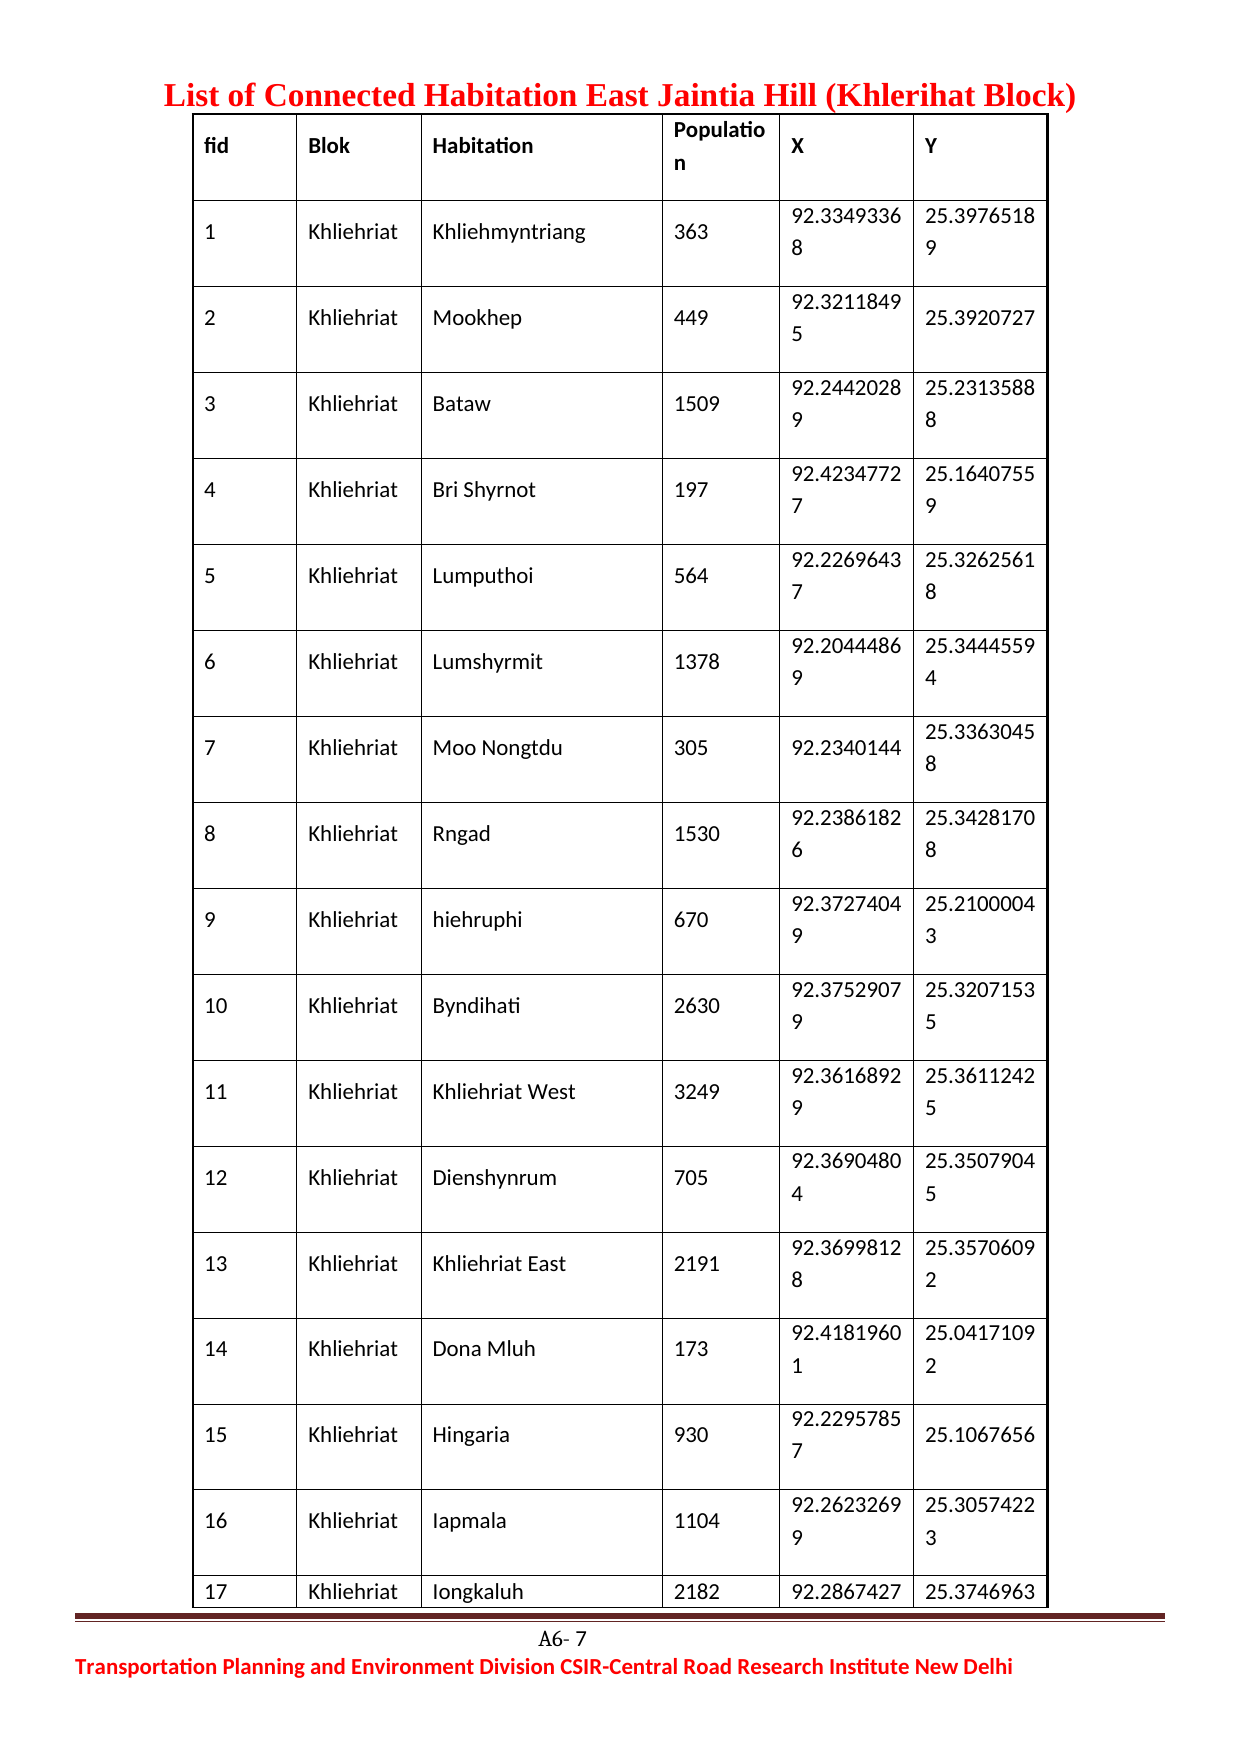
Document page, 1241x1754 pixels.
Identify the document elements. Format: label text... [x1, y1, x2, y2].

table_cell 14 [194, 1319, 296, 1403]
table_cell 5 [194, 545, 296, 630]
table_cell Dienshynrum [422, 1147, 662, 1232]
table_cell Lumputhoi [422, 545, 662, 630]
table_cell Khliehriat [297, 1147, 421, 1232]
table_cell 1104 [663, 1490, 779, 1575]
table_header X [780, 115, 913, 200]
table_cell 12 [194, 1147, 296, 1232]
table_cell 1509 [663, 373, 779, 458]
table_cell 4 [194, 459, 296, 544]
table_cell 25.35706092 [914, 1233, 1046, 1317]
table_cell Khliehriat [297, 1405, 421, 1489]
table_header Y [914, 115, 1046, 200]
table_cell Khliehriat [297, 373, 421, 458]
table_cell 25.30574223 [914, 1490, 1046, 1575]
table_cell Khliehriat West [422, 1061, 662, 1146]
table_cell 92.36998128 [780, 1233, 913, 1317]
table_cell 13 [194, 1233, 296, 1317]
table_cell Iapmala [422, 1490, 662, 1575]
table_cell Khliehriat [297, 287, 421, 372]
table_cell 25.1067656 [914, 1405, 1046, 1489]
table_cell 92.2340144 [780, 717, 913, 802]
table_cell Khliehriat [297, 545, 421, 630]
table_cell 25.34445594 [914, 631, 1046, 716]
table_cell 564 [663, 545, 779, 630]
table_cell Moo Nongtdu [422, 717, 662, 802]
table_cell 9 [194, 889, 296, 974]
table_cell 92.32118495 [780, 287, 913, 372]
table_cell 92.22696437 [780, 545, 913, 630]
table_cell 2182 [663, 1576, 779, 1607]
table_cell Mookhep [422, 287, 662, 372]
table_cell 92.41819601 [780, 1319, 913, 1403]
table_cell Khliehriat [297, 1233, 421, 1317]
table_cell 25.32625618 [914, 545, 1046, 630]
table_cell 1530 [663, 803, 779, 888]
table_cell 15 [194, 1405, 296, 1489]
table_cell 16 [194, 1490, 296, 1575]
table_cell Khliehriat [297, 1490, 421, 1575]
table_cell 11 [194, 1061, 296, 1146]
table_cell Rngad [422, 803, 662, 888]
table_cell 92.33493368 [780, 201, 913, 286]
table_cell 25.36112425 [914, 1061, 1046, 1146]
table_cell 1 [194, 201, 296, 286]
table_cell Khliehriat [297, 803, 421, 888]
table_header Blok [297, 115, 421, 200]
table_cell 8 [194, 803, 296, 888]
table_cell Dona Mluh [422, 1319, 662, 1403]
table_cell 92.22957857 [780, 1405, 913, 1489]
table_cell 25.21000043 [914, 889, 1046, 974]
table_cell 92.37274049 [780, 889, 913, 974]
table_cell 25.3920727 [914, 287, 1046, 372]
table_cell 1378 [663, 631, 779, 716]
table_cell 92.28674275 [780, 1576, 913, 1607]
table_cell 25.37469639 [914, 1576, 1046, 1607]
table_cell 2191 [663, 1233, 779, 1317]
table_cell Khliehriat [297, 889, 421, 974]
table_cell 92.24420289 [780, 373, 913, 458]
table_cell 3 [194, 373, 296, 458]
table_cell 25.34281708 [914, 803, 1046, 888]
table_cell 305 [663, 717, 779, 802]
table_cell 92.23861826 [780, 803, 913, 888]
table_cell 449 [663, 287, 779, 372]
table_cell hiehruphi [422, 889, 662, 974]
table_cell 7 [194, 717, 296, 802]
table_cell 10 [194, 975, 296, 1060]
table_cell 25.32071535 [914, 975, 1046, 1060]
table_cell 25.16407559 [914, 459, 1046, 544]
table_cell Iongkaluh [422, 1576, 662, 1607]
table_cell Bri Shyrnot [422, 459, 662, 544]
table_cell 25.23135888 [914, 373, 1046, 458]
table_cell 2 [194, 287, 296, 372]
table_cell Khliehriat [297, 201, 421, 286]
table_cell Khliehriat East [422, 1233, 662, 1317]
table_cell 92.20444869 [780, 631, 913, 716]
table_cell 197 [663, 459, 779, 544]
table_header Population [663, 115, 779, 200]
table_cell 92.37529079 [780, 975, 913, 1060]
table_cell Khliehriat [297, 631, 421, 716]
table_header Habitation [422, 115, 662, 200]
table_cell Lumshyrmit [422, 631, 662, 716]
table_cell Khliehriat [297, 975, 421, 1060]
text List of Connected Habitation East Jaintia Hill (Khlerihat Block) [75, 75, 1165, 113]
table_cell 92.26232699 [780, 1490, 913, 1575]
table_cell Khliehriat [297, 1319, 421, 1403]
table_cell Khliehriat [297, 717, 421, 802]
table_cell 6 [194, 631, 296, 716]
table_cell Khliehriat [297, 459, 421, 544]
table_cell 930 [663, 1405, 779, 1489]
table_header fid [194, 115, 296, 200]
table_cell 25.33630458 [914, 717, 1046, 802]
table_cell 25.04171092 [914, 1319, 1046, 1403]
table_cell 363 [663, 201, 779, 286]
table_cell 3249 [663, 1061, 779, 1146]
table_cell 92.36168929 [780, 1061, 913, 1146]
table_cell 92.36904804 [780, 1147, 913, 1232]
table_cell Khliehriat [297, 1576, 421, 1607]
table_cell 2630 [663, 975, 779, 1060]
table_cell 17 [194, 1576, 296, 1607]
table_cell Hingaria [422, 1405, 662, 1489]
table_cell Khliehriat [297, 1061, 421, 1146]
table_cell Bataw [422, 373, 662, 458]
table_cell 25.39765189 [914, 201, 1046, 286]
table_cell 25.35079045 [914, 1147, 1046, 1232]
table_cell Khliehmyntriang [422, 201, 662, 286]
table_cell 92.42347727 [780, 459, 913, 544]
table_cell 705 [663, 1147, 779, 1232]
table_cell Byndihati [422, 975, 662, 1060]
table_cell 173 [663, 1319, 779, 1403]
table_cell 670 [663, 889, 779, 974]
